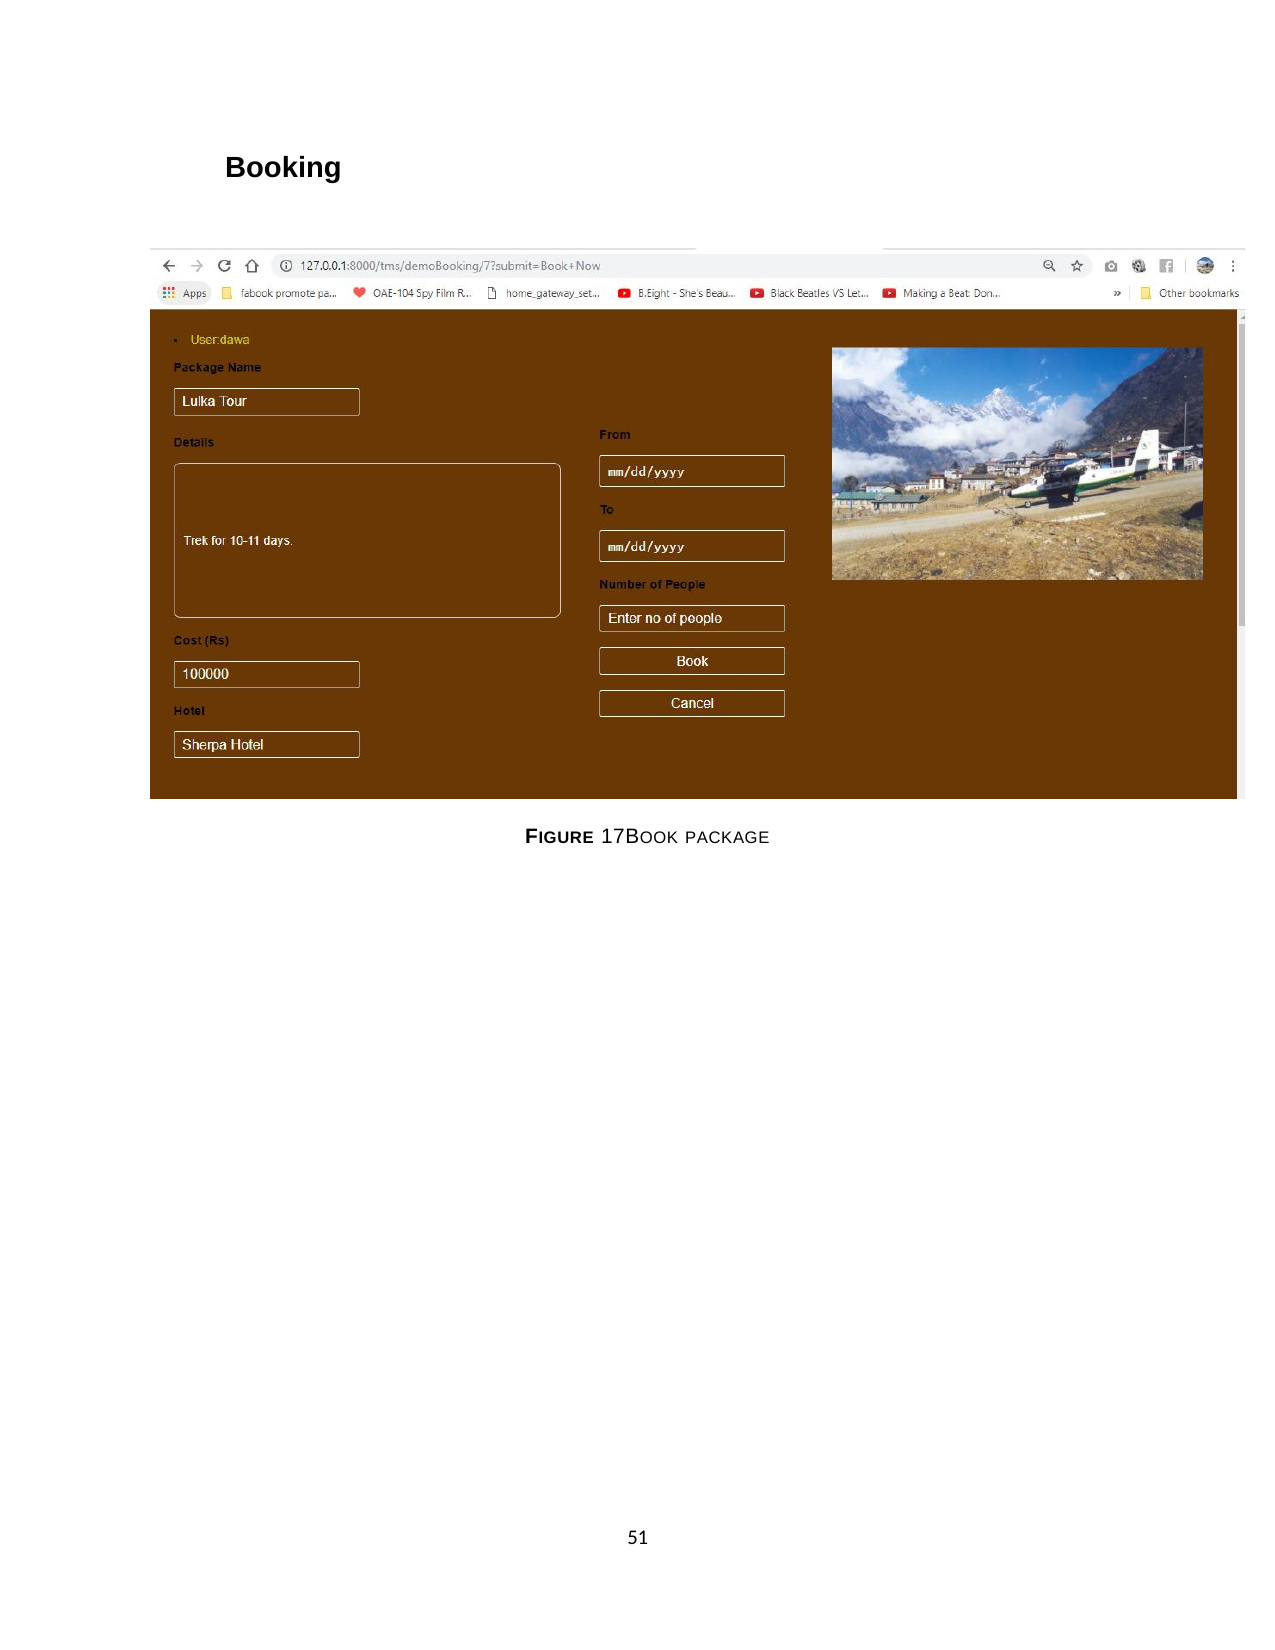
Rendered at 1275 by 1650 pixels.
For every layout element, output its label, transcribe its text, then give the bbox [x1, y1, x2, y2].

picture [150, 248, 1246, 799]
text Figure 17Book package [450, 824, 1125, 848]
subtitle Booking [150, 150, 1125, 183]
